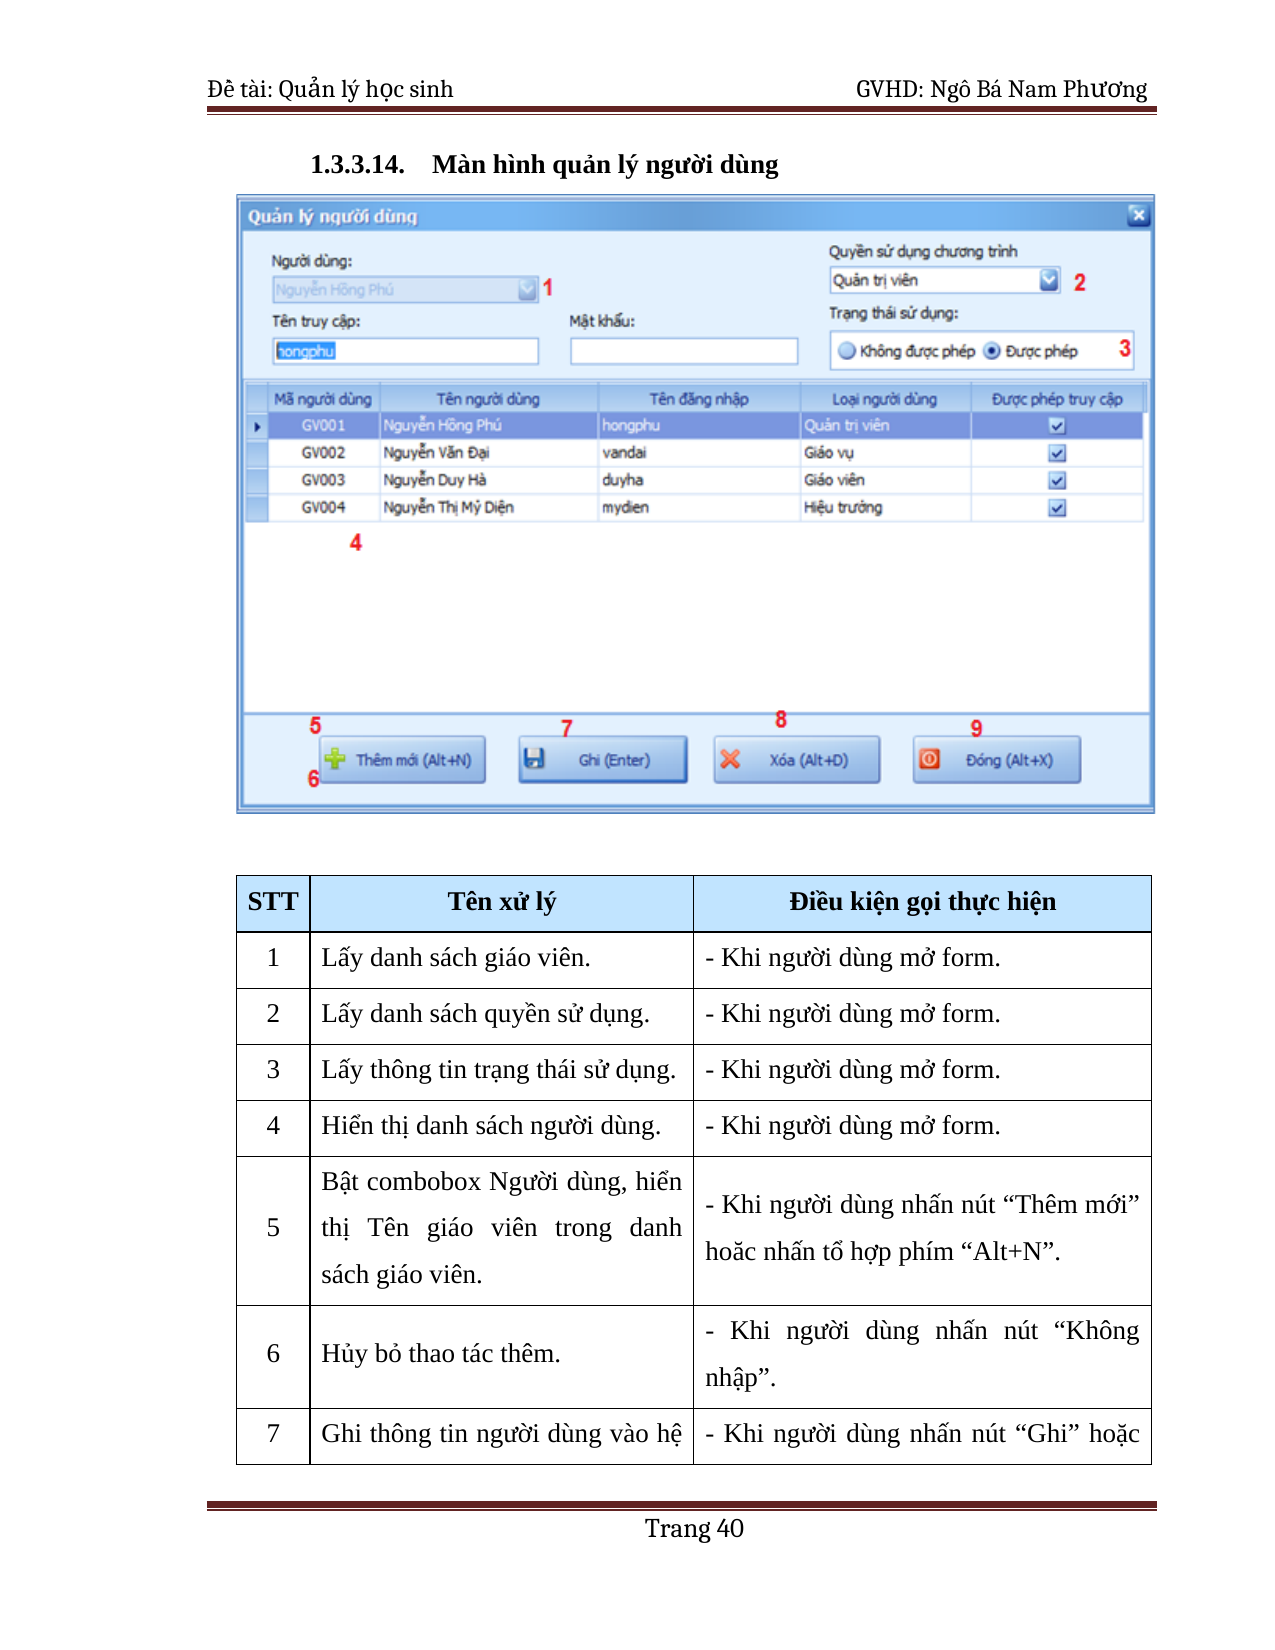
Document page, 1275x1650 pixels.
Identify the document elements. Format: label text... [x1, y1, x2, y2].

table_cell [694, 1409, 1151, 1464]
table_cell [311, 1409, 693, 1464]
table_cell Hiển thị danh sách người dùng. [311, 1101, 693, 1156]
table_cell - Khi người dùng nhấn nút “Không nhập”. [694, 1306, 1151, 1408]
table_cell Lấy thông tin trạng thái sử dụng. [311, 1045, 693, 1099]
table_cell 7 [237, 1409, 309, 1464]
table_cell - Khi người dùng mở form. [694, 933, 1151, 987]
table_cell - Khi người dùng mở form. [694, 1045, 1151, 1099]
table_cell - Khi người dùng mở form. [694, 989, 1151, 1043]
table_header Điều kiện gọi thực hiện [694, 876, 1151, 931]
table_cell 3 [237, 1045, 309, 1099]
table_cell Lấy danh sách giáo viên. [311, 933, 693, 987]
table_header Tên xử lý [311, 876, 693, 931]
table_cell 2 [237, 989, 309, 1043]
table_cell - Khi người dùng mở form. [694, 1101, 1151, 1156]
table_cell Bật combobox Người dùng, hiển thị Tên giáo viên trong danh sách giáo viên. [311, 1157, 693, 1305]
picture [236, 194, 1160, 814]
table_cell Lấy danh sách quyền sử dụng. [311, 989, 693, 1043]
list Màn hình quản lý người dùng [207, 148, 1157, 179]
table_cell - Khi người dùng nhấn nút “Thêm mới” hoăc nhấn tổ hợp phím “Alt+N”. [694, 1157, 1151, 1305]
table_cell 6 [237, 1306, 309, 1408]
table_cell 4 [237, 1101, 309, 1156]
table_cell 5 [237, 1157, 309, 1305]
table_header STT [237, 876, 309, 931]
table_cell Hủy bỏ thao tác thêm. [311, 1306, 693, 1408]
table_cell 1 [237, 933, 309, 987]
